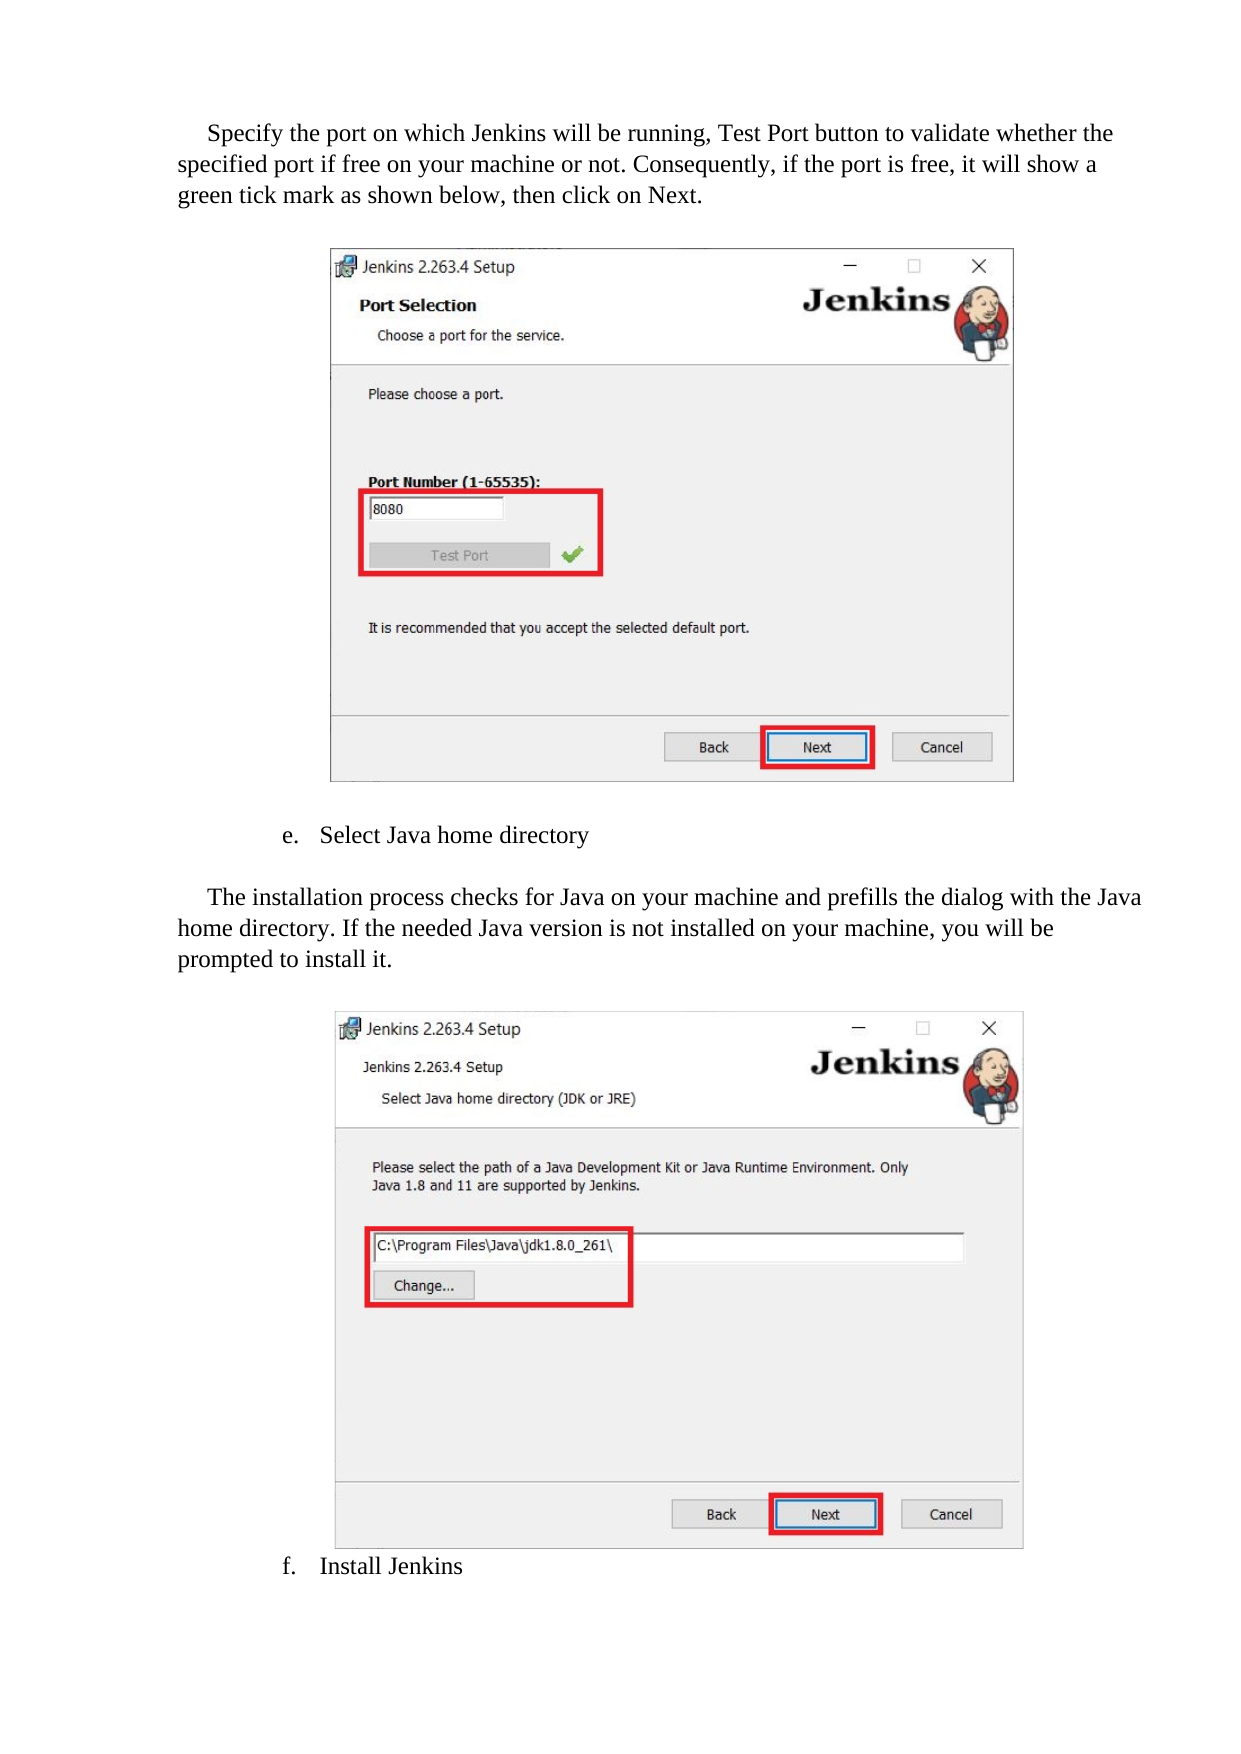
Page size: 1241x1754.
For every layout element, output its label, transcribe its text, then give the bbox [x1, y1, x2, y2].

picture [334, 1011, 1024, 1549]
list The installation process checks for Java on your machine and prefills the dialog with the Java home directory. If the needed Java version is not installed on your machine, you will be prompted to install it. [177, 882, 1152, 973]
list Install Jenkins [282, 1551, 1152, 1579]
list Specify the port on which Jenkins will be running, Test Port button to validate whether the specified port if free on your machine or not. Consequently, if the port is free, it will show a green tick mark as shown below, then click on Next. [177, 118, 1152, 209]
list Select Java home directory [282, 820, 1152, 848]
picture [328, 247, 1015, 782]
